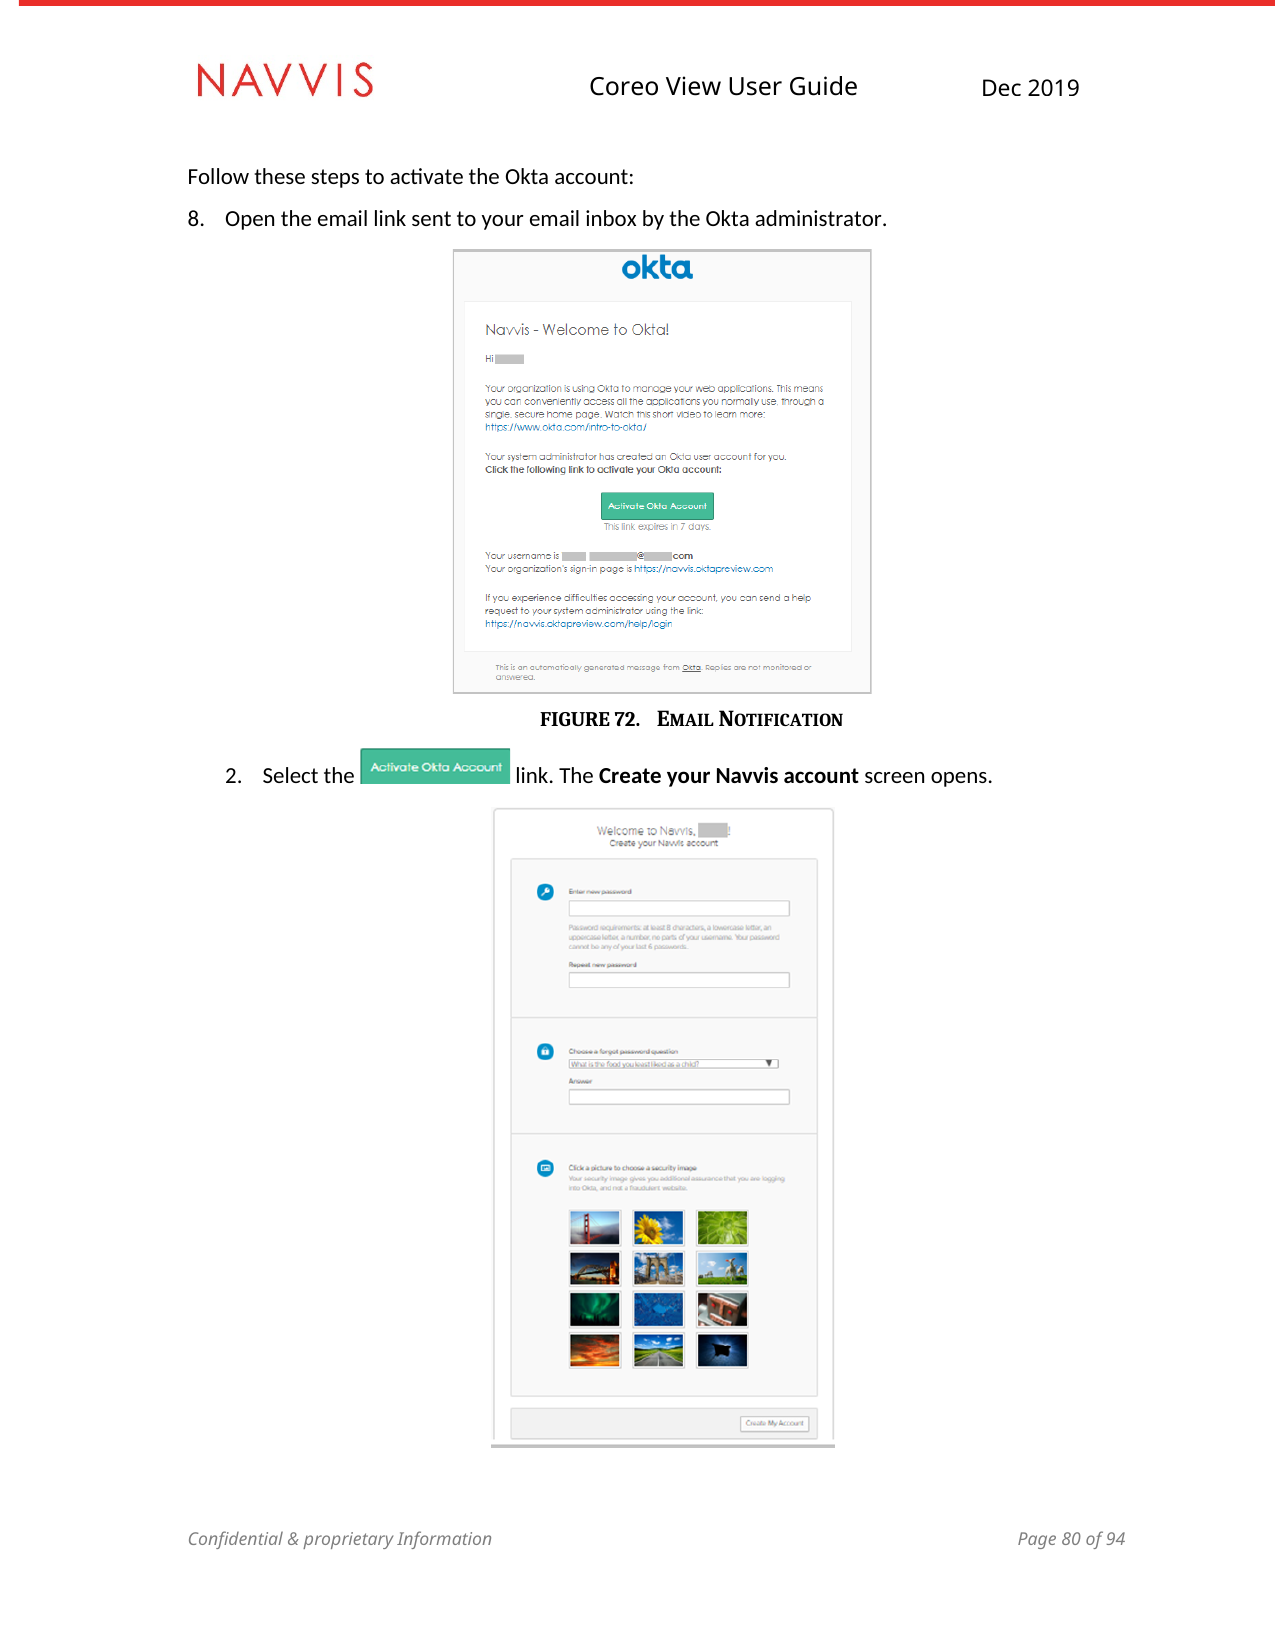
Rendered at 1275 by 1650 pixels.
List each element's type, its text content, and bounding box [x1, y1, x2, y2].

picture [489, 806, 836, 1449]
list Open the email link sent to your email inbox by the Okta administrator. [187, 204, 1087, 232]
list 2. Select the link. The Create your Navvis account screen opens. [225, 749, 1087, 789]
picture [452, 249, 872, 694]
picture [360, 748, 511, 784]
picture [187, 55, 383, 104]
text Email Notification [296, 706, 1087, 732]
text Follow these steps to activate the Okta account: [187, 162, 1087, 191]
